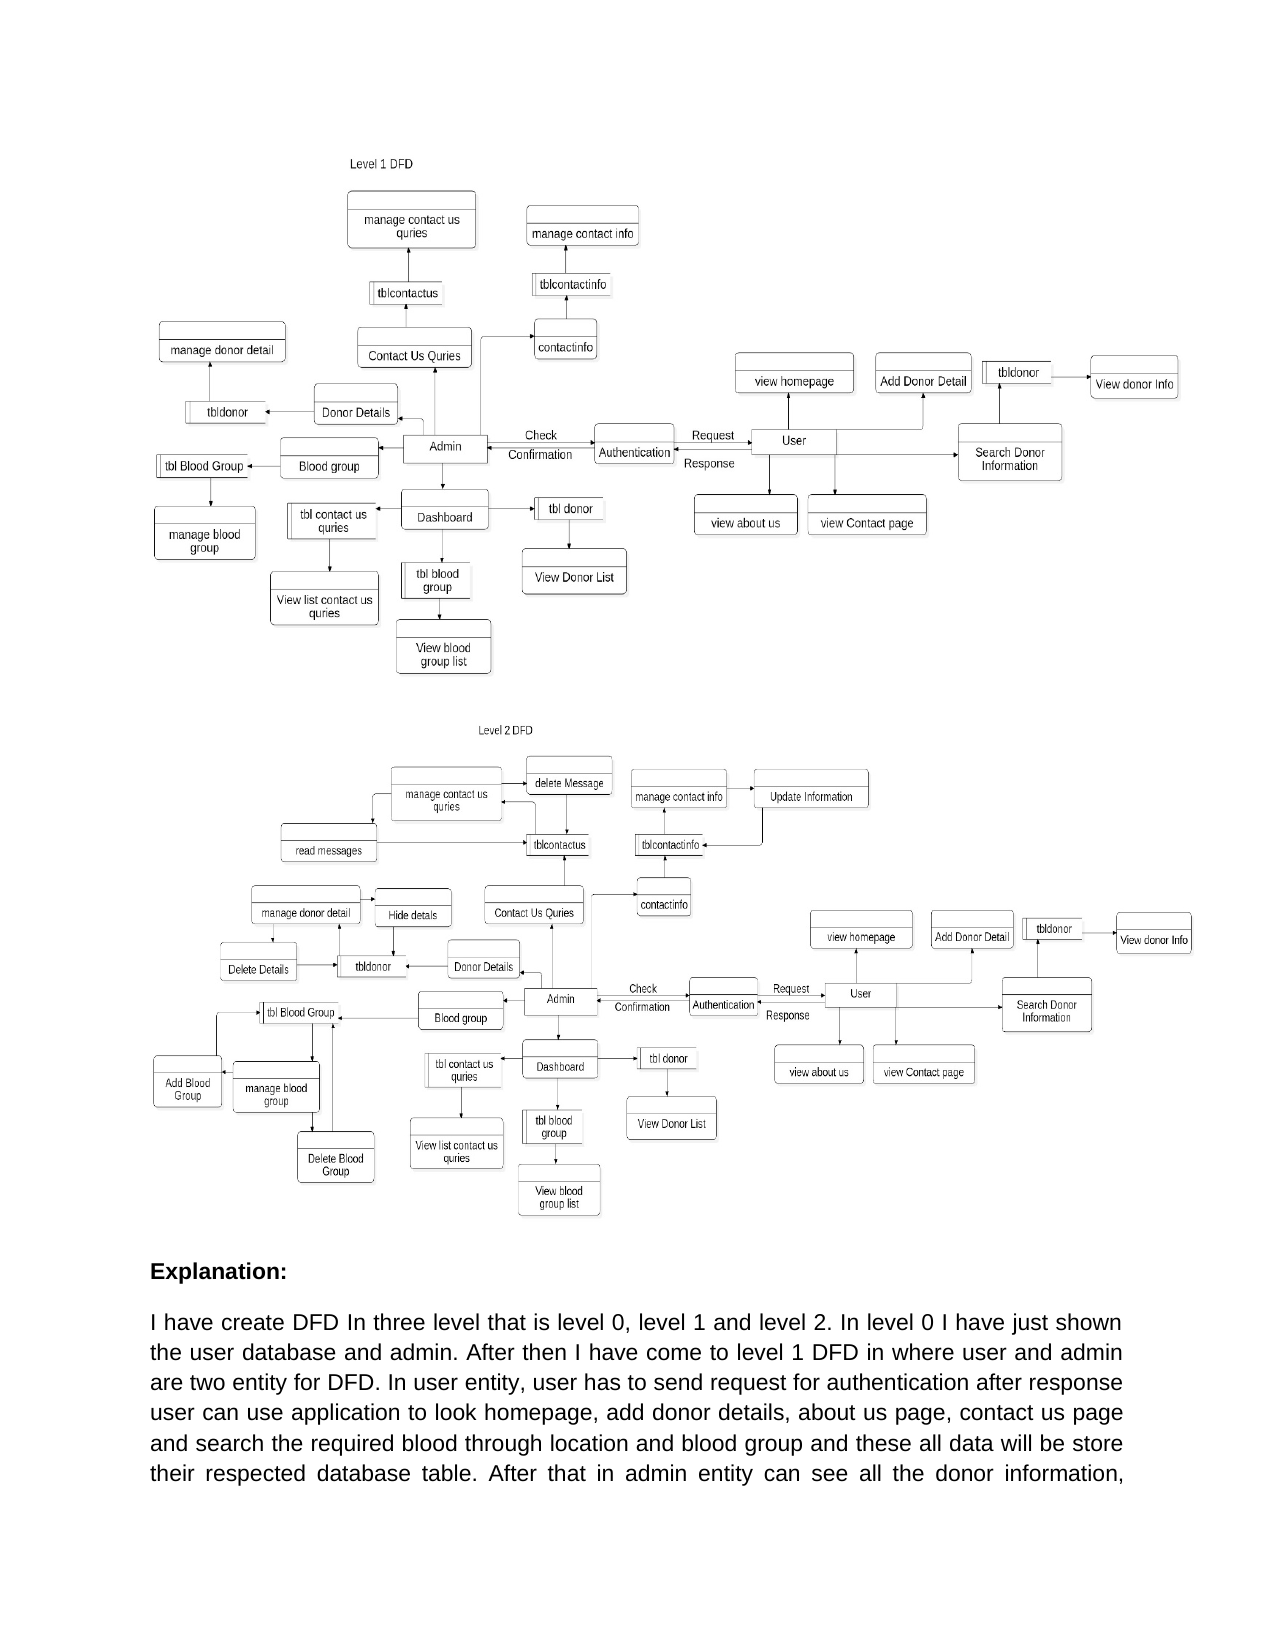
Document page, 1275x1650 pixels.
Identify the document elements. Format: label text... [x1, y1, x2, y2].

picture [150, 716, 1205, 1233]
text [150, 1309, 1125, 1486]
text Explanation: [150, 1258, 1125, 1284]
picture [150, 150, 1194, 692]
